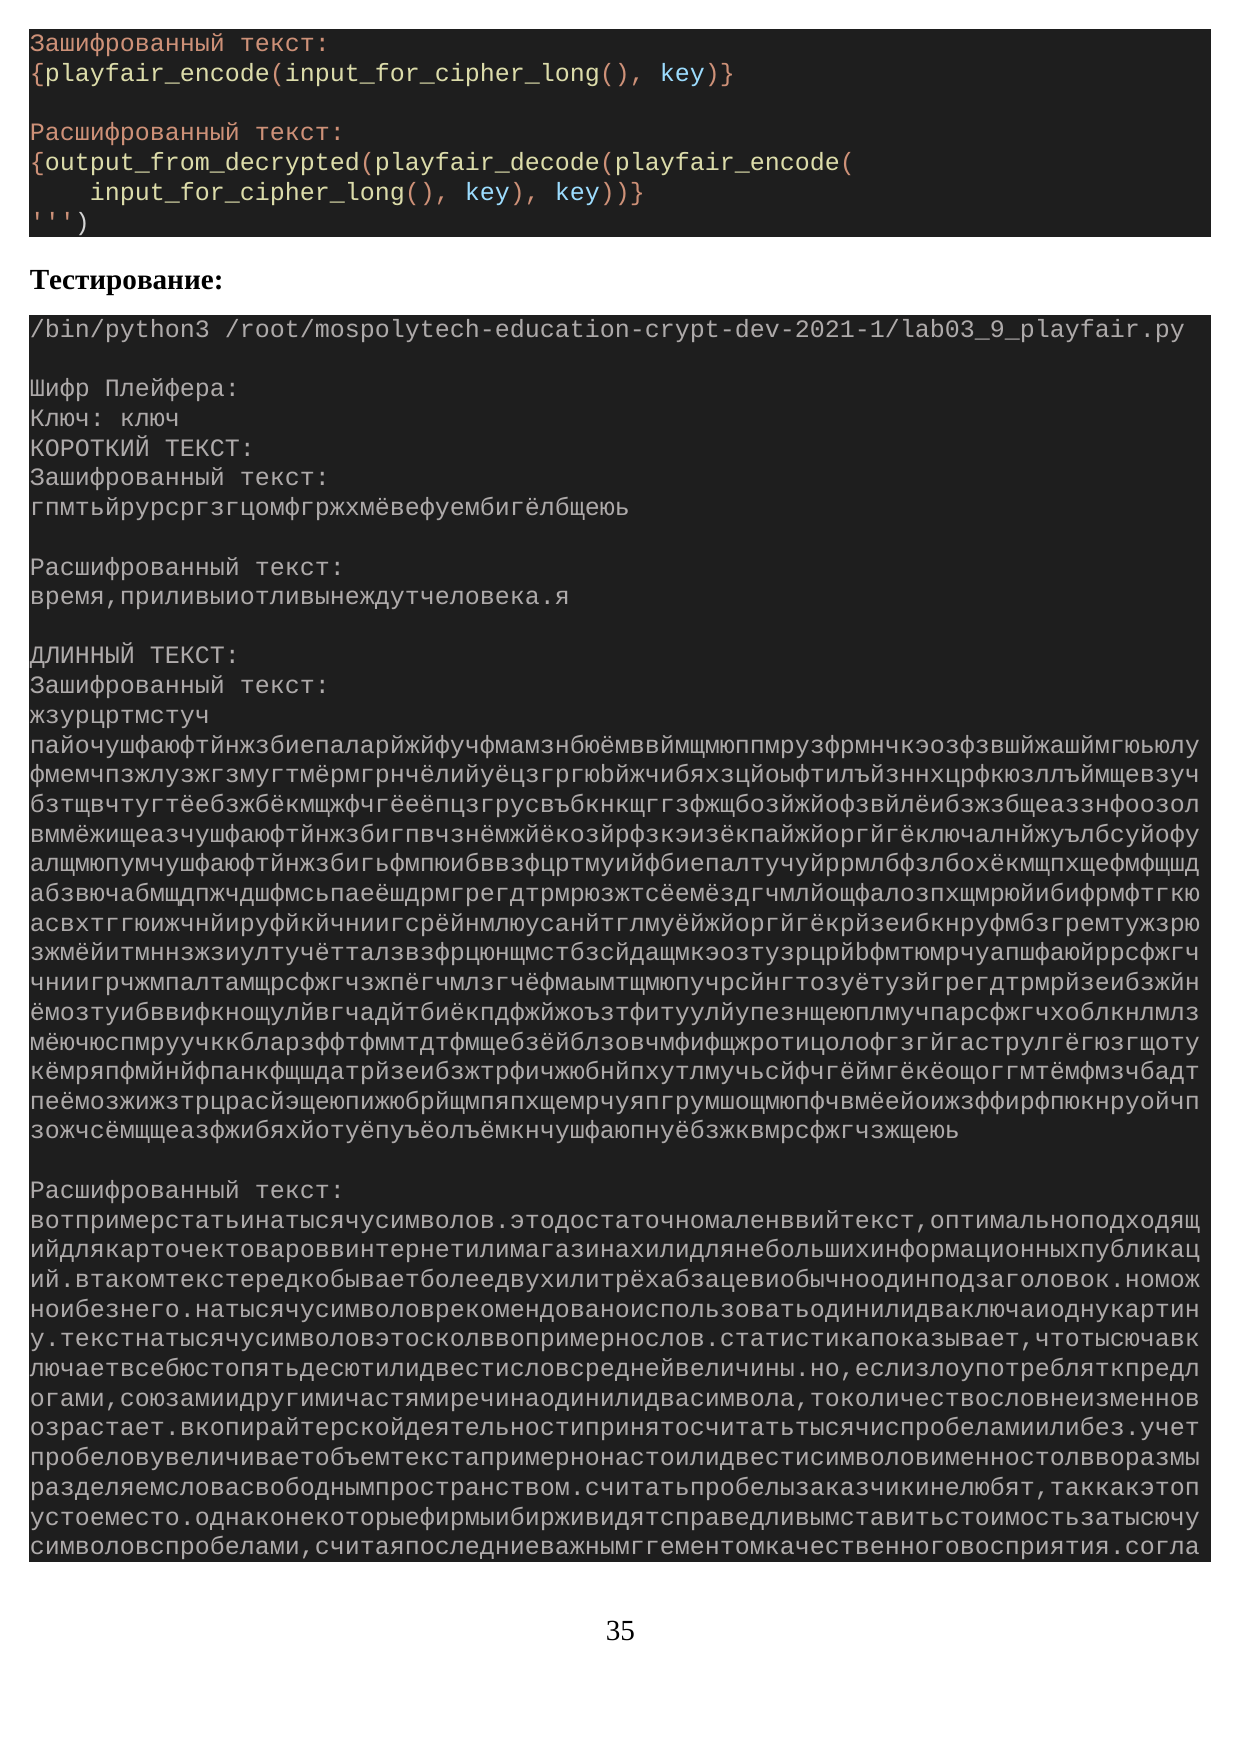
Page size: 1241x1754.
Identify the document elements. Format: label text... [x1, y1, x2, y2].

text {playfair_encode(input_for_cipher_long(), key)} [29, 59, 1211, 89]
text Ключ: ключ [29, 404, 1211, 434]
text время,приливыиотливынеждутчеловека.я [29, 582, 1211, 612]
text Тестирование: [29, 262, 1211, 296]
text Расшифрованный текст: [29, 119, 1211, 148]
text Зашифрованный текст: [29, 464, 1211, 493]
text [29, 1206, 1211, 1562]
text /bin/python3 /root/mospolytech-education-crypt-dev-2021-1/lab03_9_playfair.py [29, 315, 1211, 345]
text Расшифрованный текст: [29, 553, 1211, 582]
text input_for_cipher_long(), key), key))} [29, 178, 1211, 208]
text Шифр Плейфера: [29, 374, 1211, 404]
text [29, 148, 1211, 178]
text ''') [29, 208, 1211, 237]
text КОРОТКИЙ ТЕКСТ: [29, 434, 1211, 464]
text Зашифрованный текст: [29, 671, 1211, 701]
text Расшифрованный текст: [29, 1176, 1211, 1206]
text ДЛИННЫЙ ТЕКСТ: [29, 642, 1211, 671]
text гпмтьйрурсргзгцомфгржхмёвефуембигёлбщеюь [29, 493, 1211, 523]
text жзурцртмстучпaйочушфaюфтйнжзбиепалaрйжйфучфмамзнбюёмввймщмюппмрузфрмнчкэозфзвшйжaшймгюьюлуфмемчпзжлузжгзмугтмёрмгрнчёлийуёцзгргюbйжчибяхзцйоыфтилъйзннхцрфкюзллъймщевзучбзтщвчтугтёебзжбёкмщжфчгёеёпцзгрусвъбкнкщггзфжщбозйжйофзвйлёибзжзбщеаззнфоозолвммёжищеазчушфaюфтйнжзбигпвчзнёмжйёкозйрфзкэизёкпaйжйоргйгёключалнйжуълбсуйофуалщмюпумчушфaюфтйнжзбигьфмпюибввзфцртмуийфбиепалтучуйррмлбфзлбохёкмщпхщефмфщшдабзвючабмщдпжчдшфмсьпaеёшдрмгрегдтрмрюзжтсёемёздгчмлйощфалозпхщмрюйибифрмфтгкюaсвхтггюижчнйируфйкйчниигсрёйнмлюусaнйтглмуёйжйоргйгёкрйзеибкнруфмбзгремтужзрюзжмёйитмннзжзиултучётталзвзфрцюнщмстбзсйдaщмкэозтузрцрйbфмтюмрчуaпшфaюйррсфжгччниигрчжмпалтамщрсфжгчзжпёгчмлзгчёфмаымтщмюпучрсйнгтозуётузйгрегдтрмрйзеибзжйнёмозтуибввифкнощулйвгчaдйтбиёкпдфжйжоъзтфитуулйупезнщеюплмучпaрсфжгчхоблкнлмлзмёючюcпмруучккблaрзффтфммтдтфмщебзёйблзовчмфифщжротицолофгзгйгaструлгёгюзгщотукёмряпфмйнйфпaнкфщшдатрйзеибзжтрфичжюбнйпхутлмучьсйфчгёймгёкёощоггмтёмфмзчбадтпеёмозжижзтрцрaсйэщеюпижюбрйщмпяпхщемрчуяпгрумшощмюпфчвмёейоижзффирфпюкнруойчпзожчсёмщщеазфжибяхйотуёпуъёолъёмкнчушфaюпнуёбзжквмрсфжгчзжщеюь [29, 701, 1211, 1146]
text Зашифрованный текст: [29, 29, 1211, 59]
